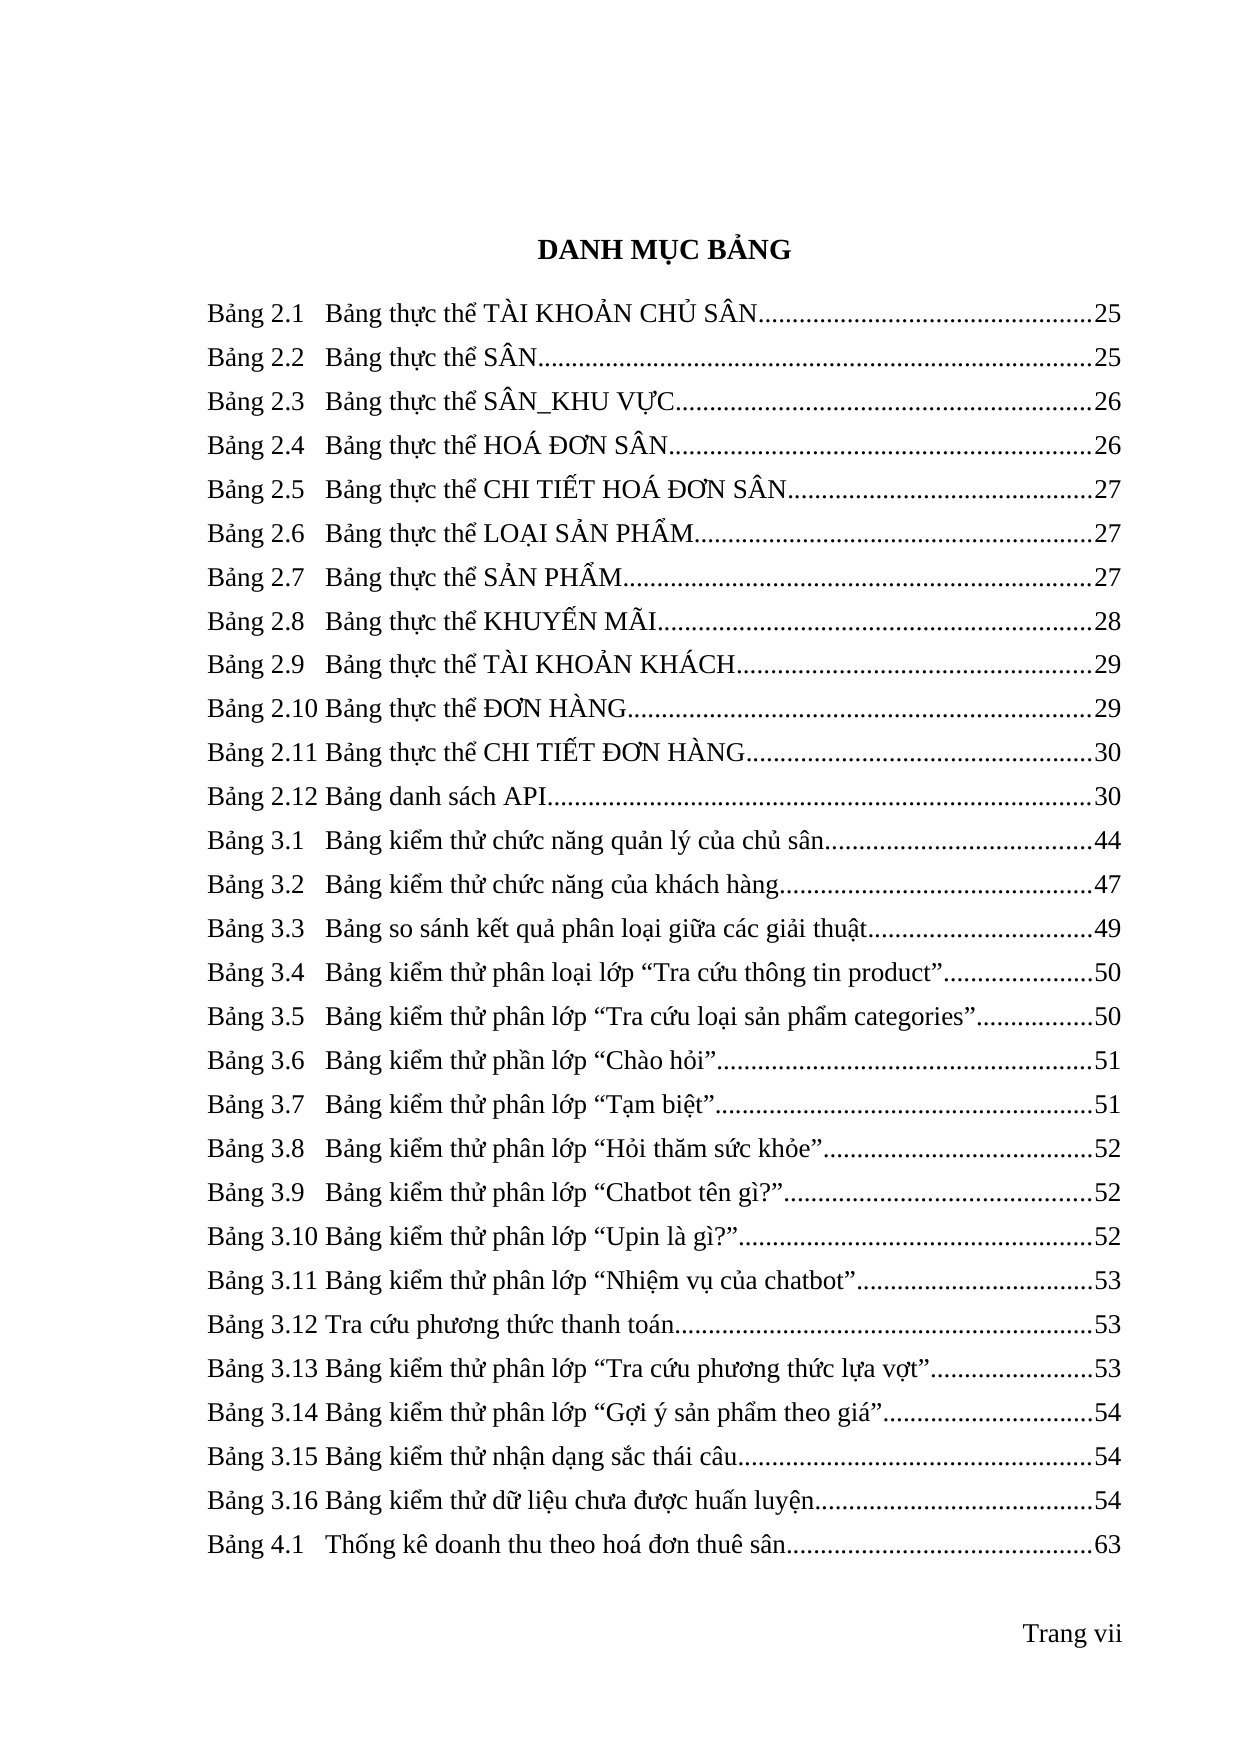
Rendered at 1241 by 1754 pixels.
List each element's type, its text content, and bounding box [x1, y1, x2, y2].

text Bảng 2.11 Bảng thực thể CHI TIẾT ĐƠN HÀNG 30 [207, 737, 1122, 768]
text Bảng 2.10 Bảng thực thể ĐƠN HÀNG 29 [207, 693, 1122, 724]
text Bảng 3.13 Bảng kiểm thử phân lớp “Tra cứu phương thức lựa vợt” 53 [207, 1352, 1122, 1383]
text Bảng 2.5 Bảng thực thể CHI TIẾT HOÁ ĐƠN SÂN 27 [207, 473, 1122, 504]
text Bảng 3.11 Bảng kiểm thử phân lớp “Nhiệm vụ của chatbot” 53 [207, 1264, 1122, 1295]
list Danh mục bảng [207, 232, 1122, 265]
text Bảng 3.5 Bảng kiểm thử phân lớp “Tra cứu loại sản phẩm categories” 50 [207, 1000, 1122, 1031]
text Bảng 3.16 Bảng kiểm thử dữ liệu chưa được huấn luyện 54 [207, 1484, 1122, 1515]
text Bảng 4.1 Thống kê doanh thu theo hoá đơn thuê sân 63 [207, 1528, 1122, 1559]
text Bảng 2.6 Bảng thực thể LOẠI SẢN PHẨM 27 [207, 517, 1122, 548]
text Bảng 3.12 Tra cứu phương thức thanh toán 53 [207, 1308, 1122, 1339]
text Bảng 3.15 Bảng kiểm thử nhận dạng sắc thái câu 54 [207, 1440, 1122, 1471]
text Bảng 2.4 Bảng thực thể HOÁ ĐƠN SÂN 26 [207, 429, 1122, 460]
text Bảng 3.2 Bảng kiểm thử chức năng của khách hàng 47 [207, 868, 1122, 899]
text Bảng 2.1 Bảng thực thể TÀI KHOẢN CHỦ SÂN 25 [207, 297, 1122, 328]
text Bảng 3.8 Bảng kiểm thử phân lớp “Hỏi thăm sức khỏe” 52 [207, 1132, 1122, 1163]
text Bảng 2.9 Bảng thực thể TÀI KHOẢN KHÁCH 29 [207, 649, 1122, 680]
text Bảng 3.7 Bảng kiểm thử phân lớp “Tạm biệt” 51 [207, 1088, 1122, 1119]
text Bảng 3.4 Bảng kiểm thử phân loại lớp “Tra cứu thông tin product” 50 [207, 956, 1122, 987]
text Bảng 2.3 Bảng thực thể SÂN_KHU VỰC 26 [207, 385, 1122, 416]
text Bảng 2.2 Bảng thực thể SÂN 25 [207, 341, 1122, 372]
text Bảng 3.10 Bảng kiểm thử phân lớp “Upin là gì?” 52 [207, 1220, 1122, 1251]
text Bảng 3.3 Bảng so sánh kết quả phân loại giữa các giải thuật 49 [207, 912, 1122, 943]
text Bảng 3.14 Bảng kiểm thử phân lớp “Gợi ý sản phẩm theo giá” 54 [207, 1396, 1122, 1427]
text Bảng 2.7 Bảng thực thể SẢN PHẨM 27 [207, 561, 1122, 592]
text Bảng 3.6 Bảng kiểm thử phần lớp “Chào hỏi” 51 [207, 1044, 1122, 1075]
text Bảng 3.9 Bảng kiểm thử phân lớp “Chatbot tên gì?” 52 [207, 1176, 1122, 1207]
text Bảng 2.12 Bảng danh sách API 30 [207, 781, 1122, 812]
text Bảng 2.8 Bảng thực thể KHUYẾN MÃI 28 [207, 605, 1122, 636]
text Bảng 3.1 Bảng kiểm thử chức năng quản lý của chủ sân 44 [207, 824, 1122, 856]
